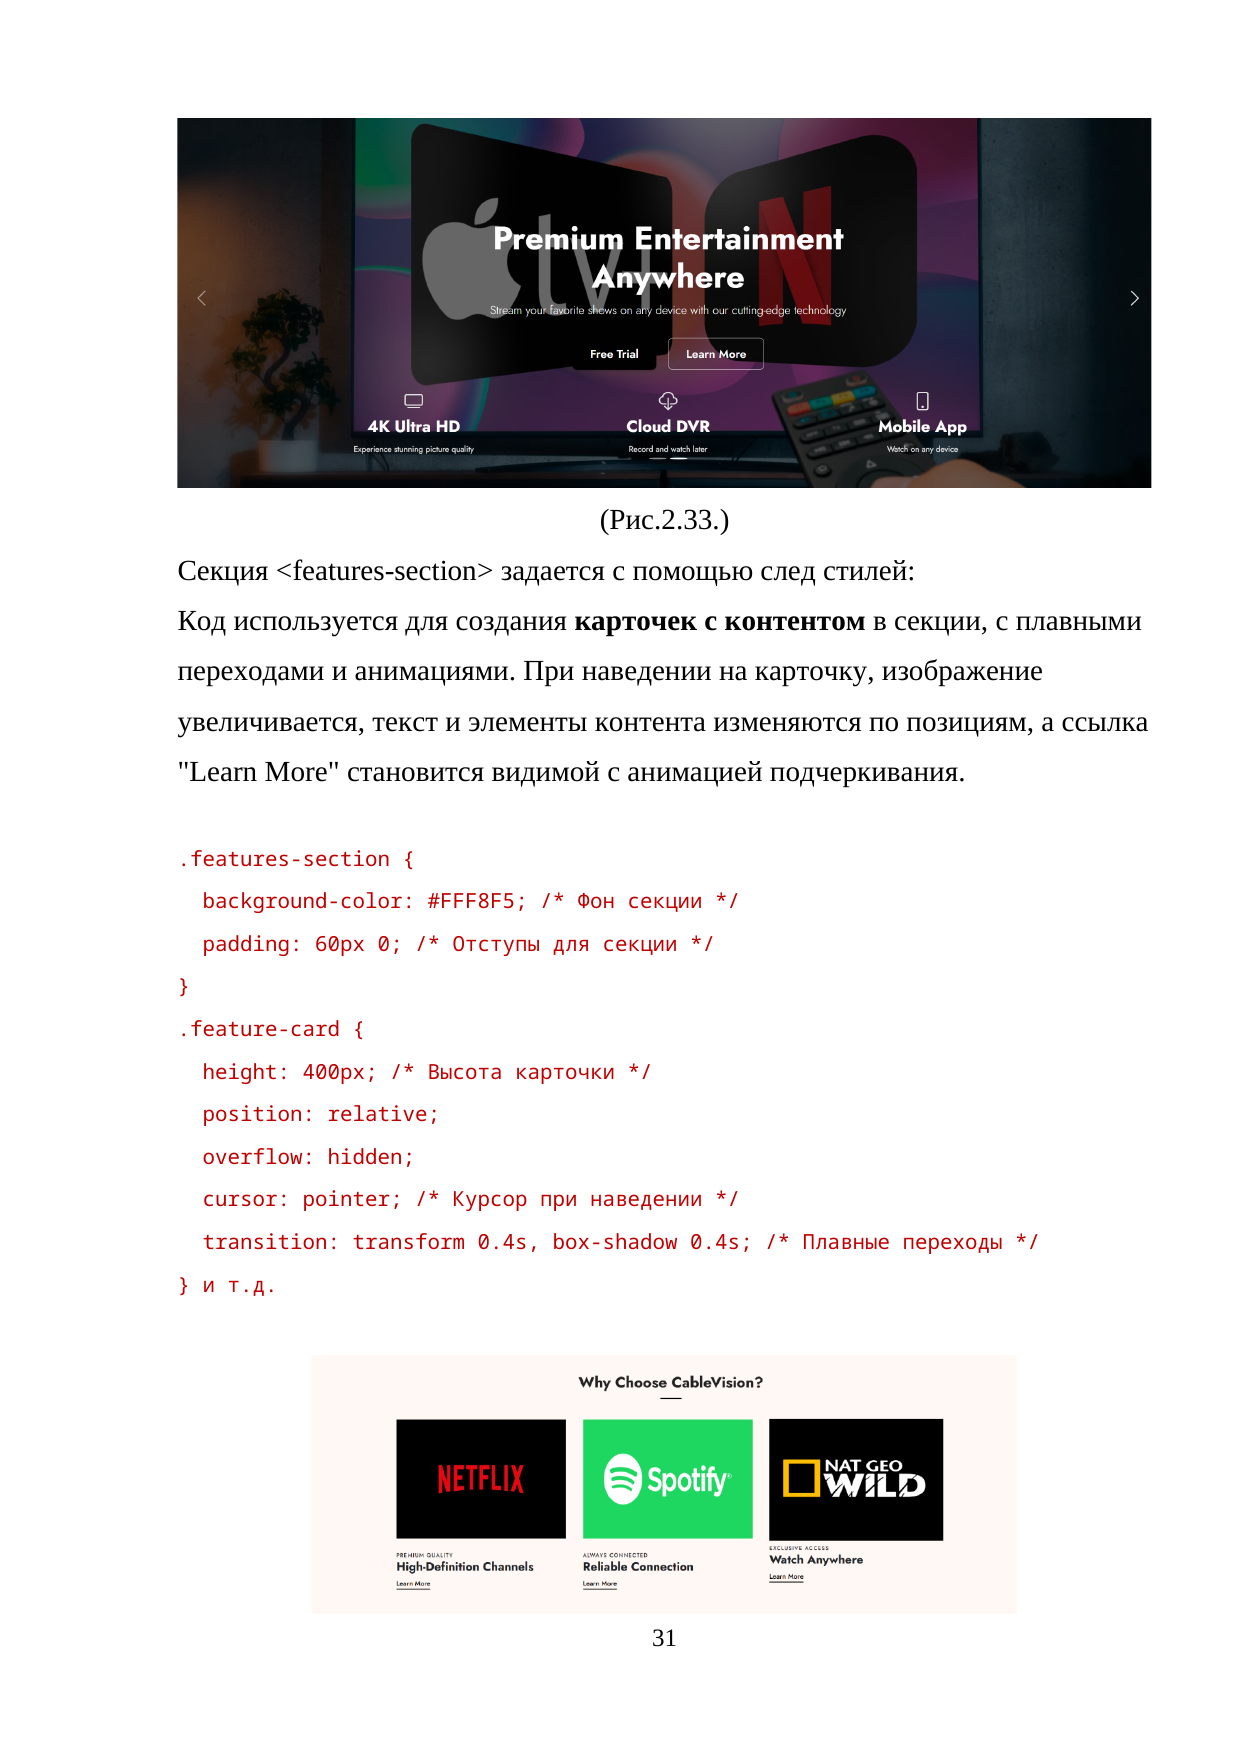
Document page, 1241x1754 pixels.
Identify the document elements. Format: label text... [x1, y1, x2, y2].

text Код используется для создания карточек с контентом в секции, с плавными переходами и анимациями. При наведении на карточку, изображение увеличивается, текст и элементы контента изменяются по позициям, а ссылка "Learn More" становится видимой с анимацией подчеркивания. [177, 603, 1152, 787]
text (Рис.2.33.) [177, 502, 1152, 536]
text position: relative; [177, 1099, 1152, 1128]
text height: 400px; /* Высота карточки */ [177, 1057, 1152, 1085]
text transition: transform 0.4s, box-shadow 0.4s; /* Плавные переходы */ [177, 1227, 1152, 1256]
text background-color: #FFF8F5; /* Фон секции */ [177, 886, 1152, 915]
text } [177, 972, 1152, 1000]
text overflow: hidden; [177, 1142, 1152, 1170]
text Секция <features-section> задается с помощью след стилей: [177, 553, 1152, 586]
picture [312, 1355, 1017, 1614]
text cursor: pointer; /* Курсор при наведении */ [177, 1184, 1152, 1213]
text } и т.д. [177, 1270, 1152, 1298]
text padding: 60px 0; /* Отступы для секции */ [177, 929, 1152, 957]
text .feature-card { [177, 1014, 1152, 1043]
picture [177, 118, 1152, 488]
text .features-section { [177, 844, 1152, 872]
